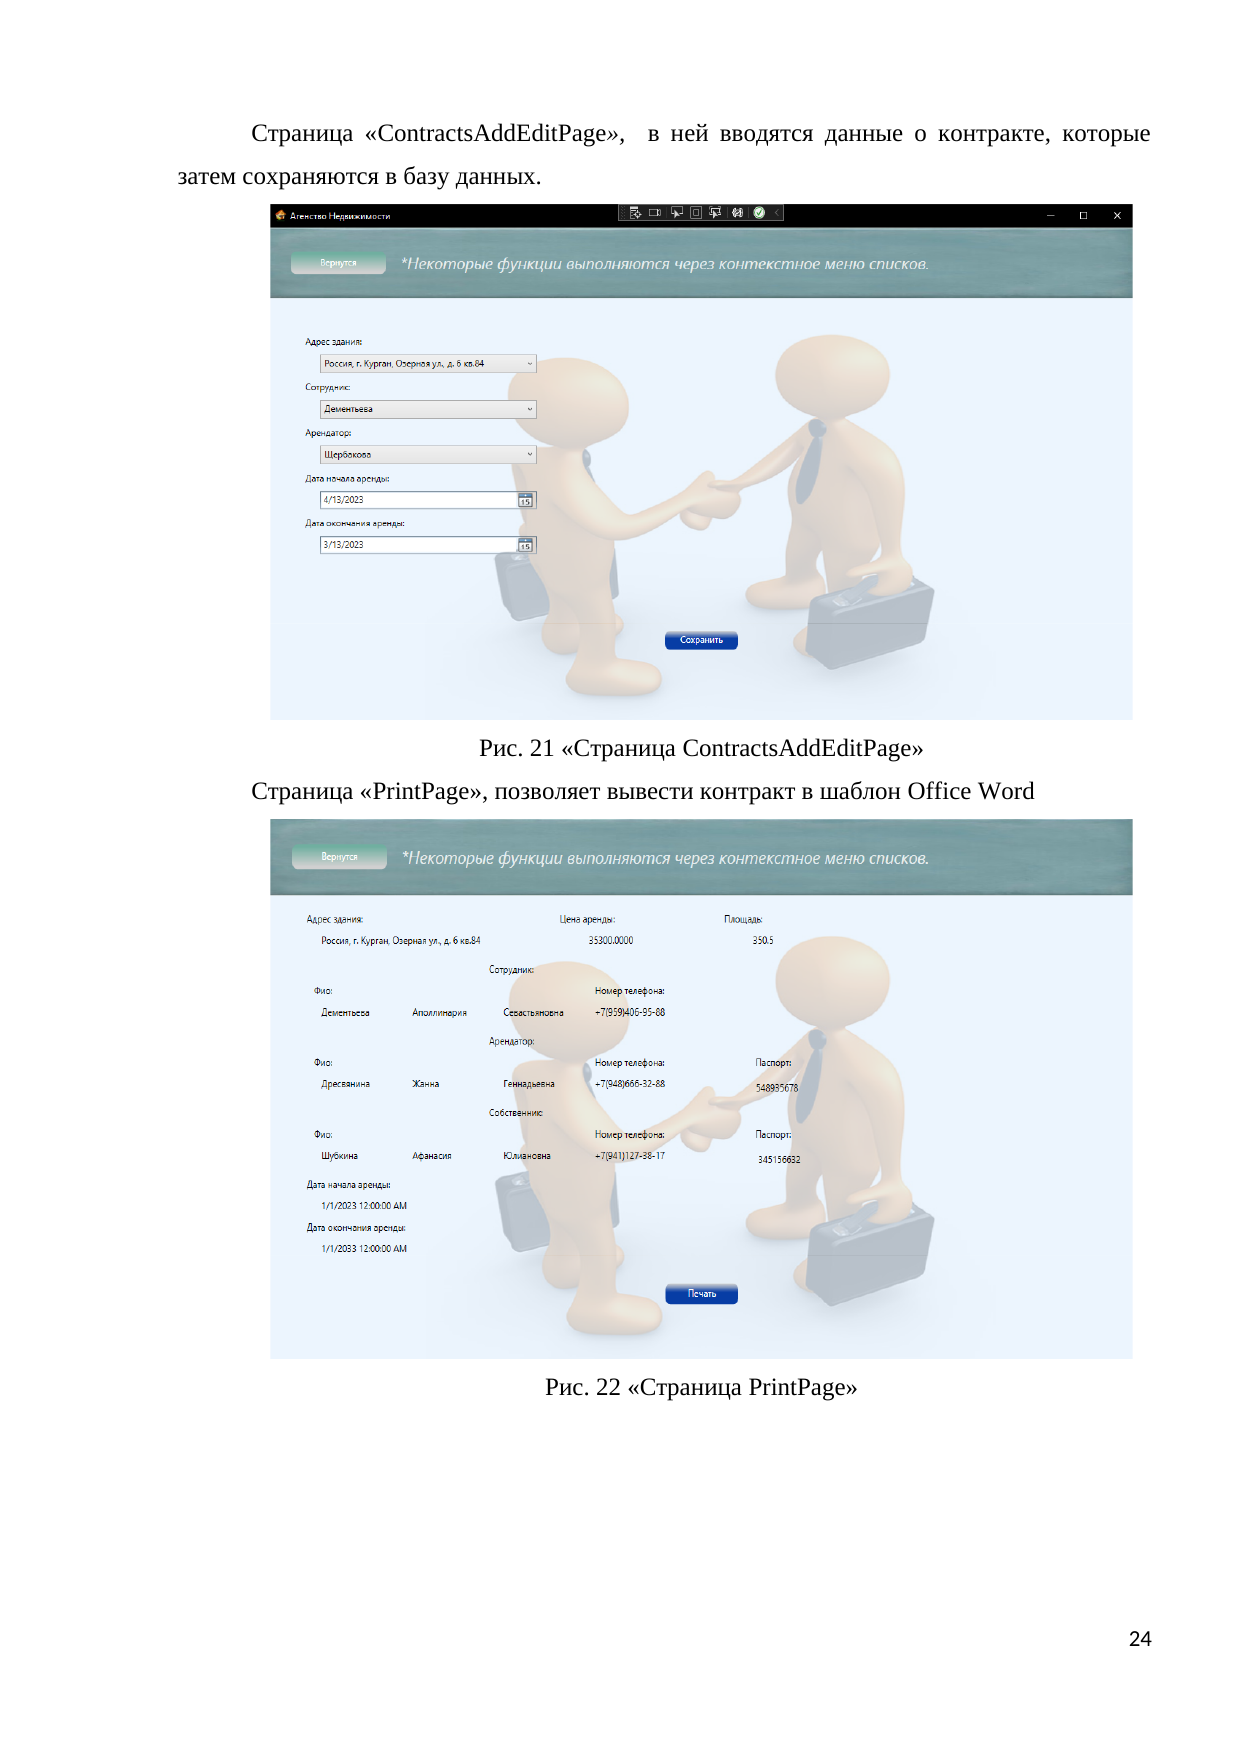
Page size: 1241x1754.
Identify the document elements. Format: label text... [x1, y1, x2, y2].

text Страница «ContractsAddEditPage», в ней вводятся данные о контракте, которые затем сохраняются в базу данных. [177, 118, 1152, 190]
text Страница «PrintPage», позволяет вывести контракт в шаблон Office Word [177, 776, 1152, 805]
picture [270, 204, 1133, 720]
text Рис. 21 «Страница ContractsAddEditPage» [177, 733, 1152, 762]
picture [270, 819, 1133, 1359]
text Рис. 22 «Страница PrintPage» [177, 1372, 1152, 1401]
